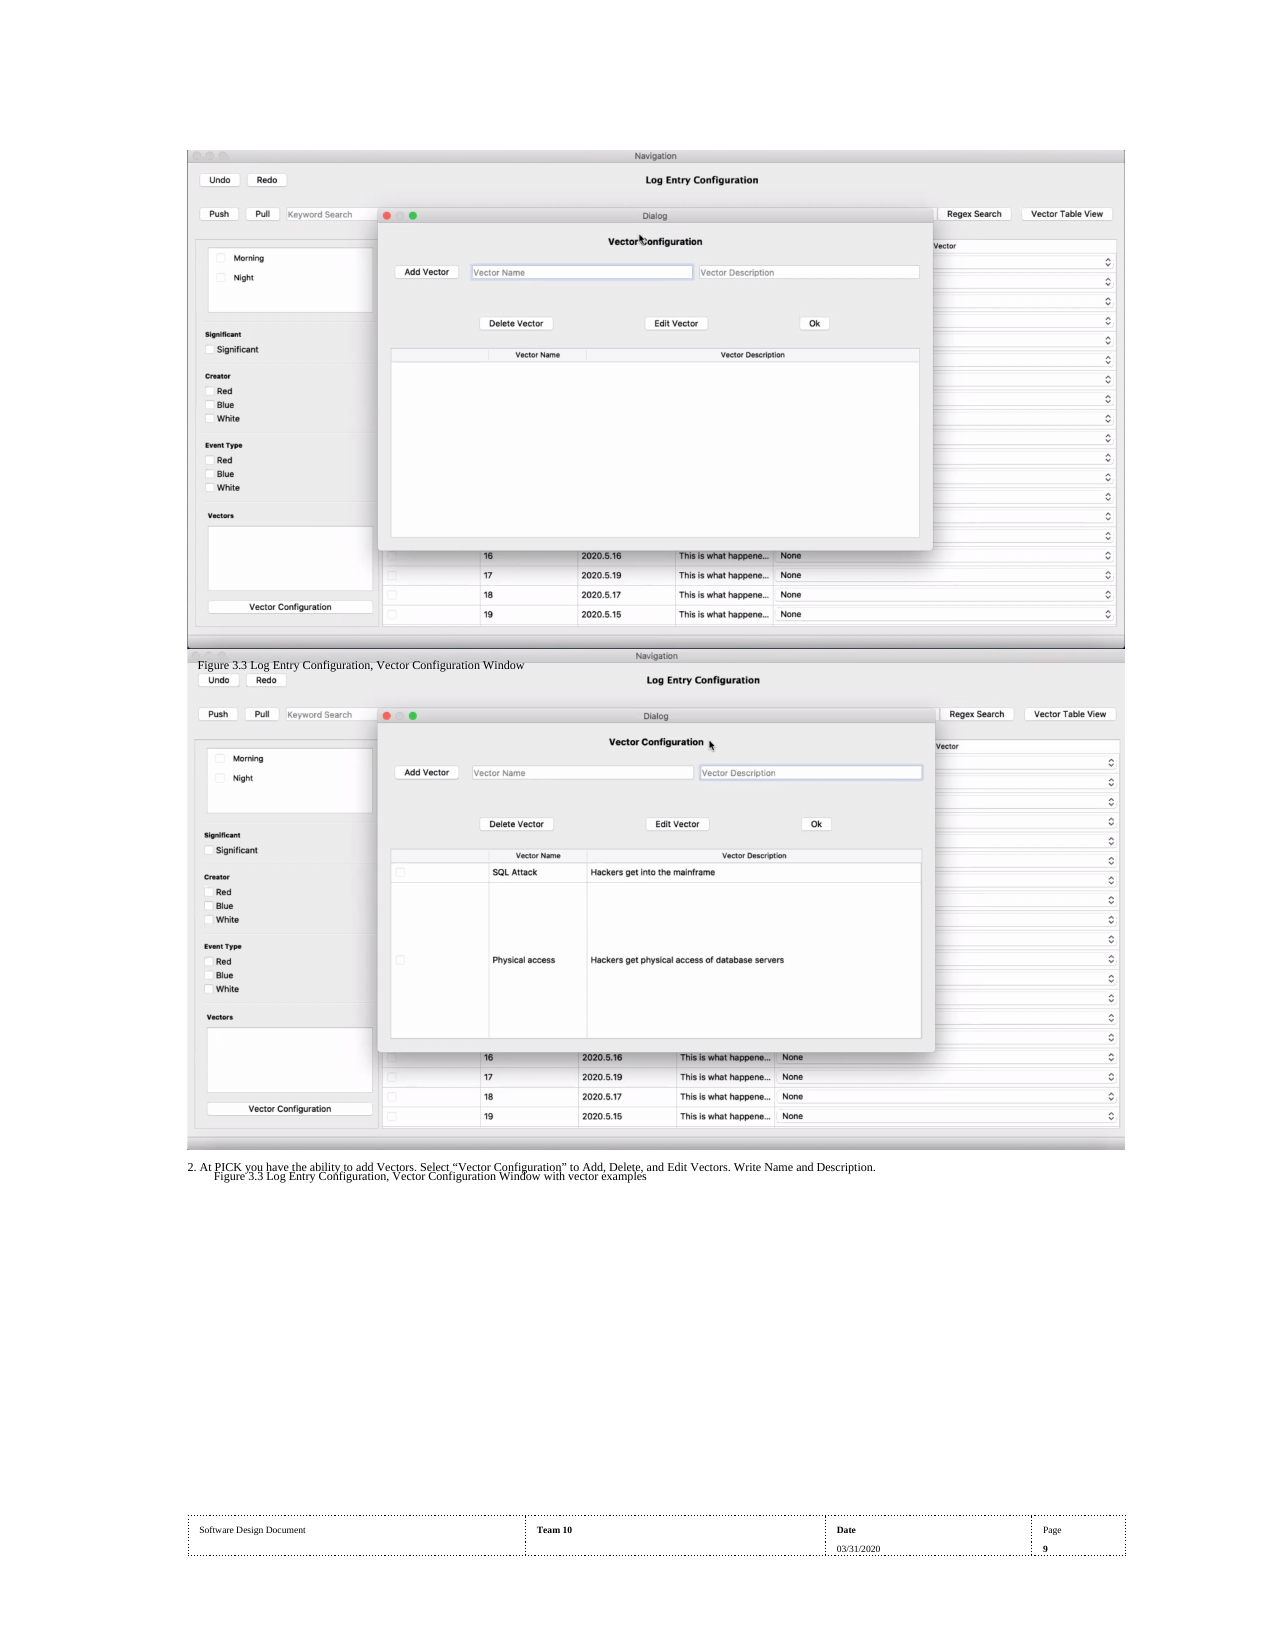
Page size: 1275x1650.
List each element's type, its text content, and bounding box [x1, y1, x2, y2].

text 2. At PICK you have the ability to add Vectors. Select “Vector Configuration” to Add, Delete, and Edit Vectors. Write Name and Description. [187, 1150, 1125, 1174]
picture [187, 150, 1125, 1150]
